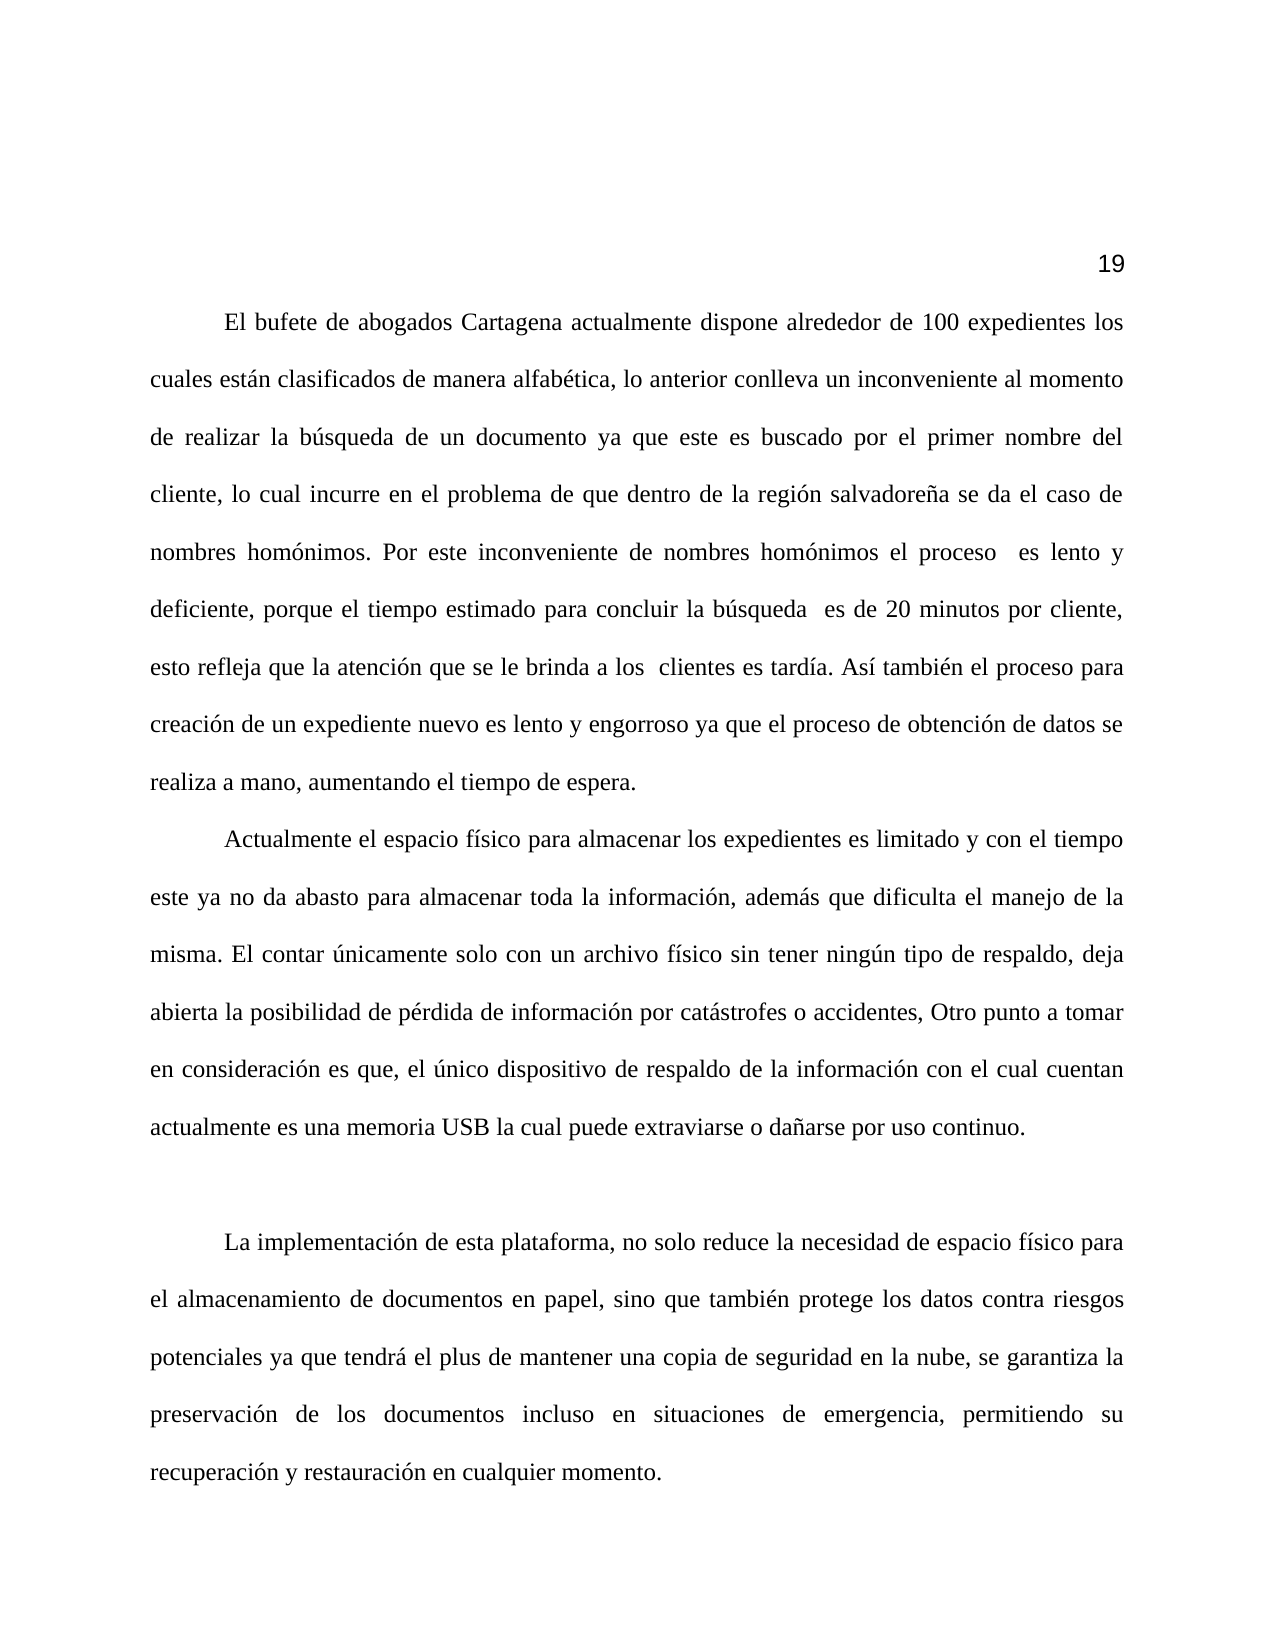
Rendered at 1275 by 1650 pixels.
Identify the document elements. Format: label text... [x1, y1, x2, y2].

text La implementación de esta plataforma, no solo reduce la necesidad de espacio físico para el almacenamiento de documentos en papel, sino que también protege los datos contra riesgos potenciales ya que tendrá el plus de mantener una copia de seguridad en la nube, se garantiza la preservación de los documentos incluso en situaciones de emergencia, permitiendo su recuperación y restauración en cualquier momento. [150, 1227, 1125, 1486]
text Actualmente el espacio físico para almacenar los expedientes es limitado y con el tiempo este ya no da abasto para almacenar toda la información, además que dificulta el manejo de la misma. El contar únicamente solo con un archivo físico sin tener ningún tipo de respaldo, deja abierta la posibilidad de pérdida de información por catástrofes o accidentes, Otro punto a tomar en consideración es que, el único dispositivo de respaldo de la información con el cual cuentan actualmente es una memoria USB la cual puede extraviarse o dañarse por uso continuo. [150, 824, 1125, 1141]
text El bufete de abogados Cartagena actualmente dispone alrededor de 100 expedientes los cuales están clasificados de manera alfabética, lo anterior conlleva un inconveniente al momento de realizar la búsqueda de un documento ya que este es buscado por el primer nombre del cliente, lo cual incurre en el problema de que dentro de la región salvadoreña se da el caso de nombres homónimos. Por este inconveniente de nombres homónimos el proceso es lento y deficiente, porque el tiempo estimado para concluir la búsqueda es de 20 minutos por cliente, esto refleja que la atención que se le brinda a los clientes es tardía. Así también el proceso para creación de un expediente nuevo es lento y engorroso ya que el proceso de obtención de datos se realiza a mano, aumentando el tiempo de espera. [150, 307, 1125, 796]
